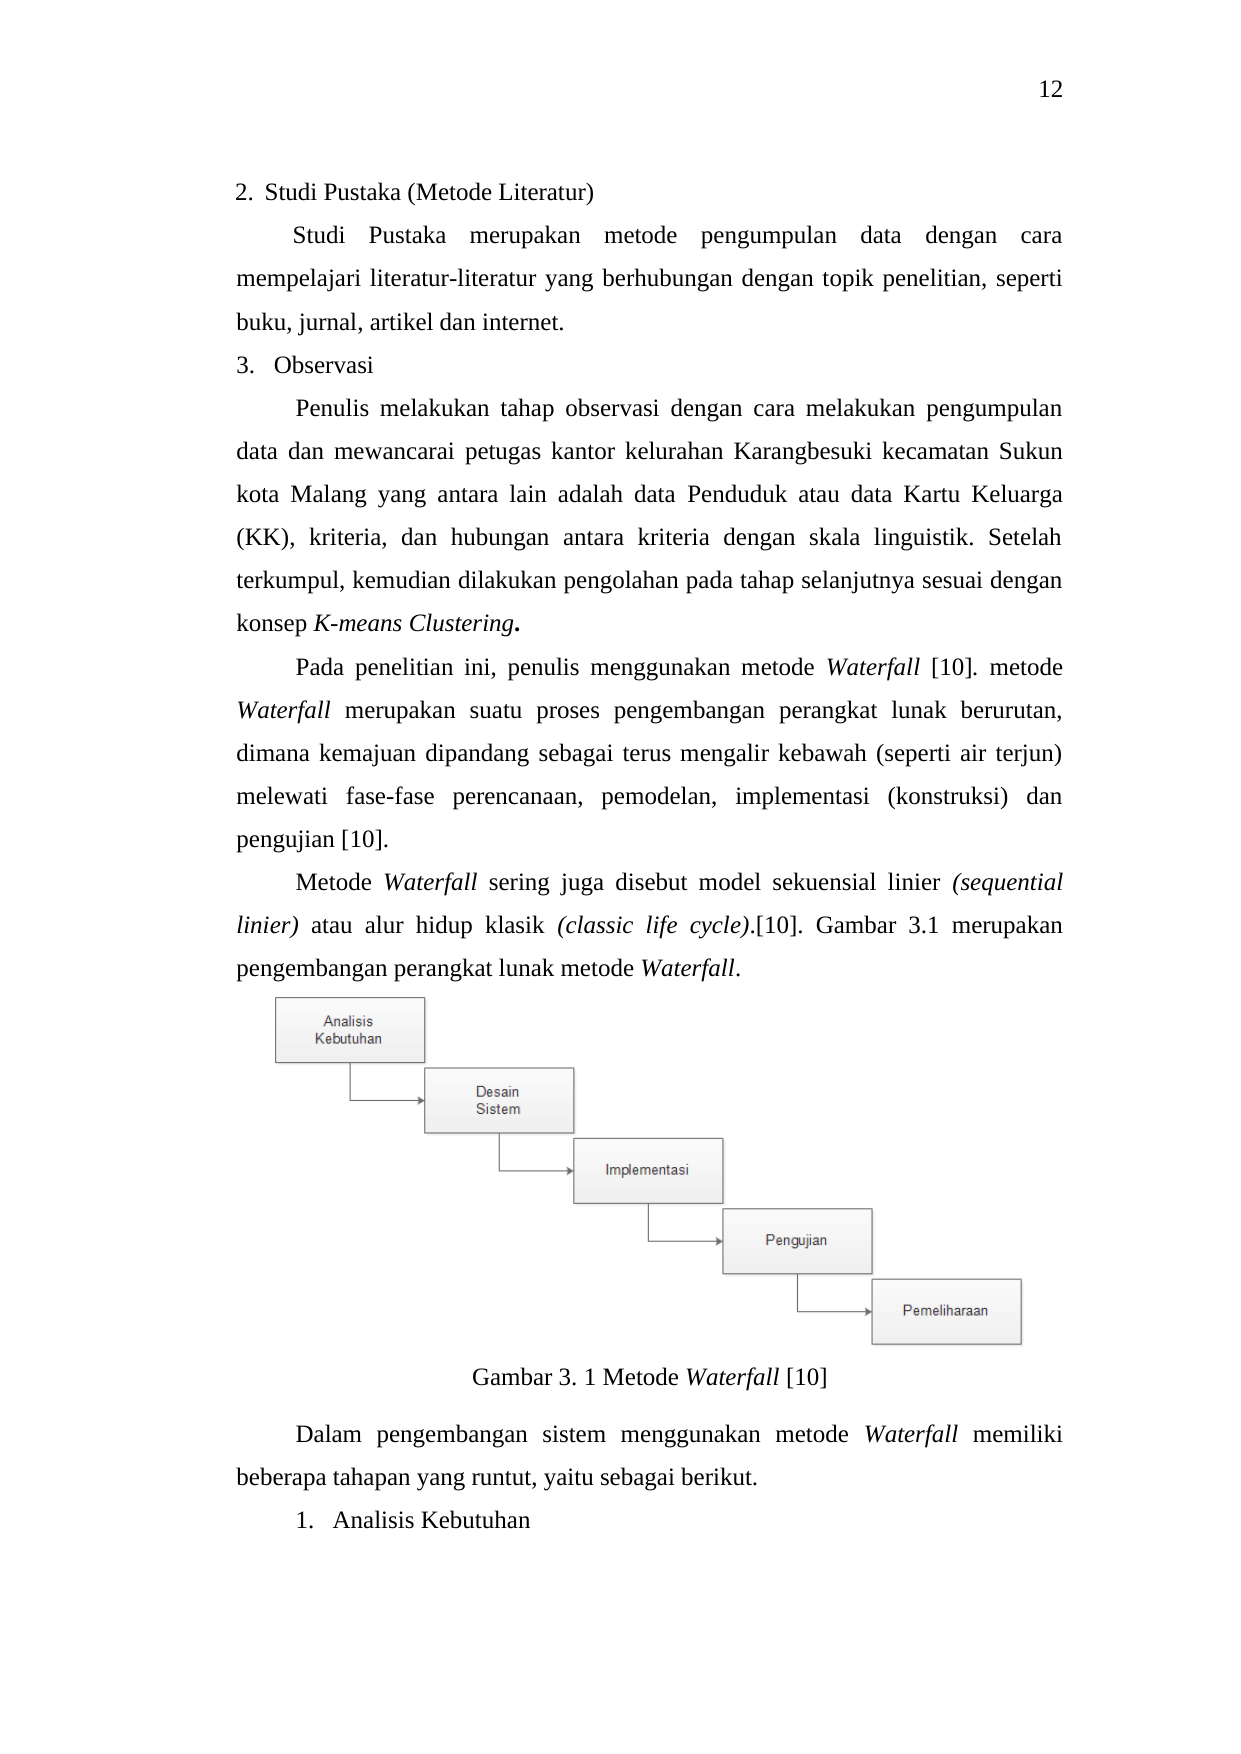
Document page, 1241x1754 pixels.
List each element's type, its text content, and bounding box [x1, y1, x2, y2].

list Studi Pustaka (Metode Literatur) [235, 177, 1063, 206]
text Pada penelitian ini, penulis menggunakan metode Waterfall [10]. metode Waterfall merupakan suatu proses pengembangan perangkat lunak berurutan, dimana kemajuan dipandang sebagai terus mengalir kebawah (seperti air terjun) melewati fase-fase perencanaan, pemodelan, implementasi (konstruksi) dan pengujian [10]. [236, 652, 1063, 853]
text Metode Waterfall sering juga disebut model sekuensial linier (sequential linier) atau alur hidup klasik (classic life cycle).[10]. Gambar 3.1 merupakan pengembangan perangkat lunak metode Waterfall. [236, 867, 1063, 982]
list Analisis Kebutuhan [295, 1505, 1063, 1534]
picture [274, 996, 1025, 1348]
text Dalam pengembangan sistem menggunakan metode Waterfall memiliki beberapa tahapan yang runtut, yaitu sebagai berikut. [236, 1419, 1063, 1491]
text Penulis melakukan tahap observasi dengan cara melakukan pengumpulan data dan mewancarai petugas kantor kelurahan Karangbesuki kecamatan Sukun kota Malang yang antara lain adalah data Penduduk atau data Kartu Keluarga (KK), kriteria, dan hubungan antara kriteria dengan skala linguistik. Setelah terkumpul, kemudian dilakukan pengolahan pada tahap selanjutnya sesuai dengan konsep K-means Clustering. [236, 393, 1063, 637]
list Observasi [236, 350, 1063, 378]
list Studi Pustaka merupakan metode pengumpulan data dengan cara mempelajari literatur-literatur yang berhubungan dengan topik penelitian, seperti buku, jurnal, artikel dan internet. [236, 220, 1063, 335]
text Gambar 3. 1 Metode Waterfall [10] [236, 1362, 1063, 1419]
